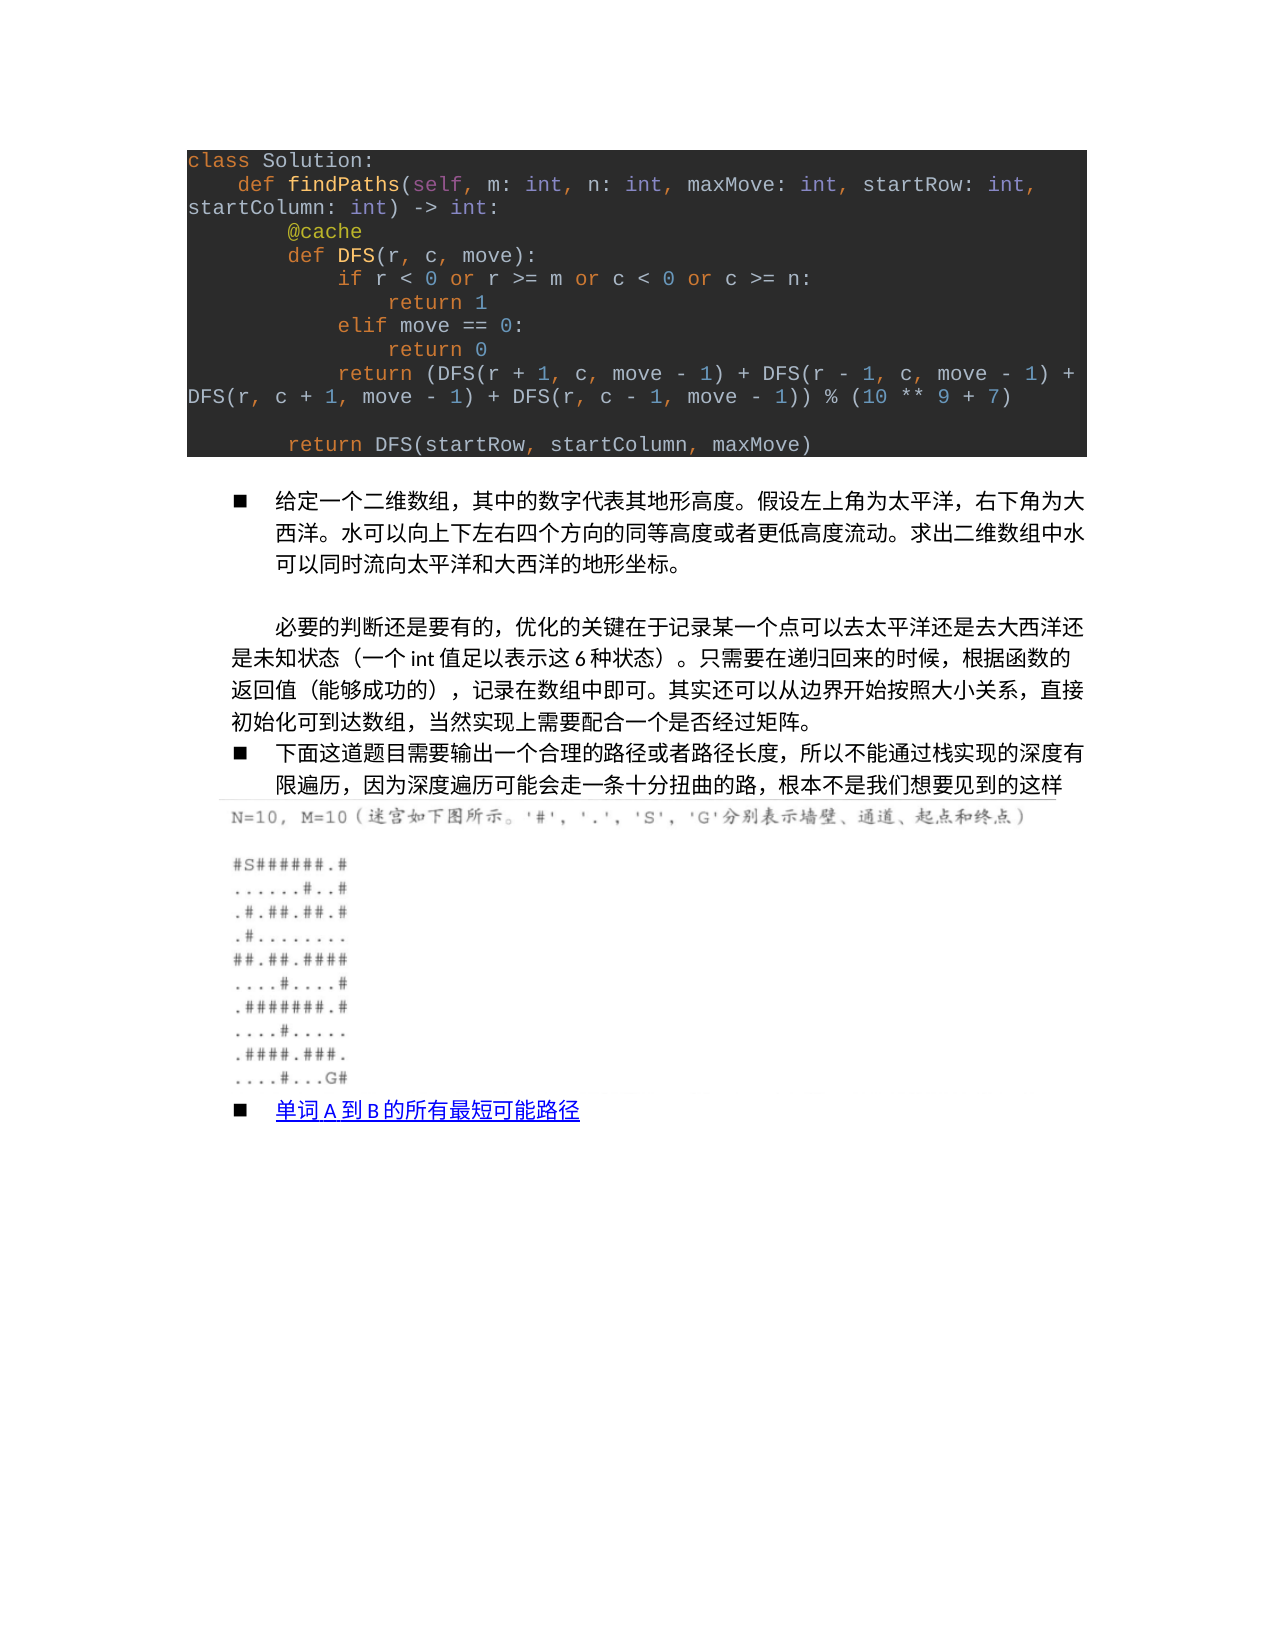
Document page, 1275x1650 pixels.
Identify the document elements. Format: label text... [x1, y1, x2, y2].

list 单词A到B的所有最短可能路径 [232, 1093, 1087, 1125]
list 下面这道题目需要输出一个合理的路径或者路径长度，所以不能通过栈实现的深度有限遍历，因为深度遍历可能会走一条十分扭曲的路，根本不是我们想要见到的这样 [232, 736, 1087, 799]
list 给定一个二维数组，其中的数字代表其地形高度。假设左上角为太平洋，右下角为大西洋。水可以向上下左右四个方向的同等高度或者更低高度流动。求出二维数组中水可以同时流向太平洋和大西洋的地形坐标。 [232, 484, 1087, 579]
text 必要的判断还是要有的，优化的关键在于记录某一个点可以去太平洋还是去大西洋还是未知状态（一个int值足以表示这6种状态）。只需要在递归回来的时候，根据函数的返回值（能够成功的），记录在数组中即可。其实还可以从边界开始按照大小关系，直接初始化可到达数组，当然实现上需要配合一个是否经过矩阵。 [231, 609, 1087, 736]
text class Solution: def findPaths(self, m: int, n: int, maxMove: int, startRow: int, startColumn: int) -> int: @cache def DFS(r, c, move): if r < 0 or r >= m or c < 0 or c >= n: return 1 elif move == 0: return 0 return (DFS(r + 1, c, move - 1) + DFS(r - 1, c, move - 1) + DFS(r, c + 1, move - 1) + DFS(r, c - 1, move - 1)) % (10 ** 9 + 7) return DFS(startRow, startColumn, maxMove) [187, 150, 1087, 457]
picture [218, 799, 1057, 1094]
